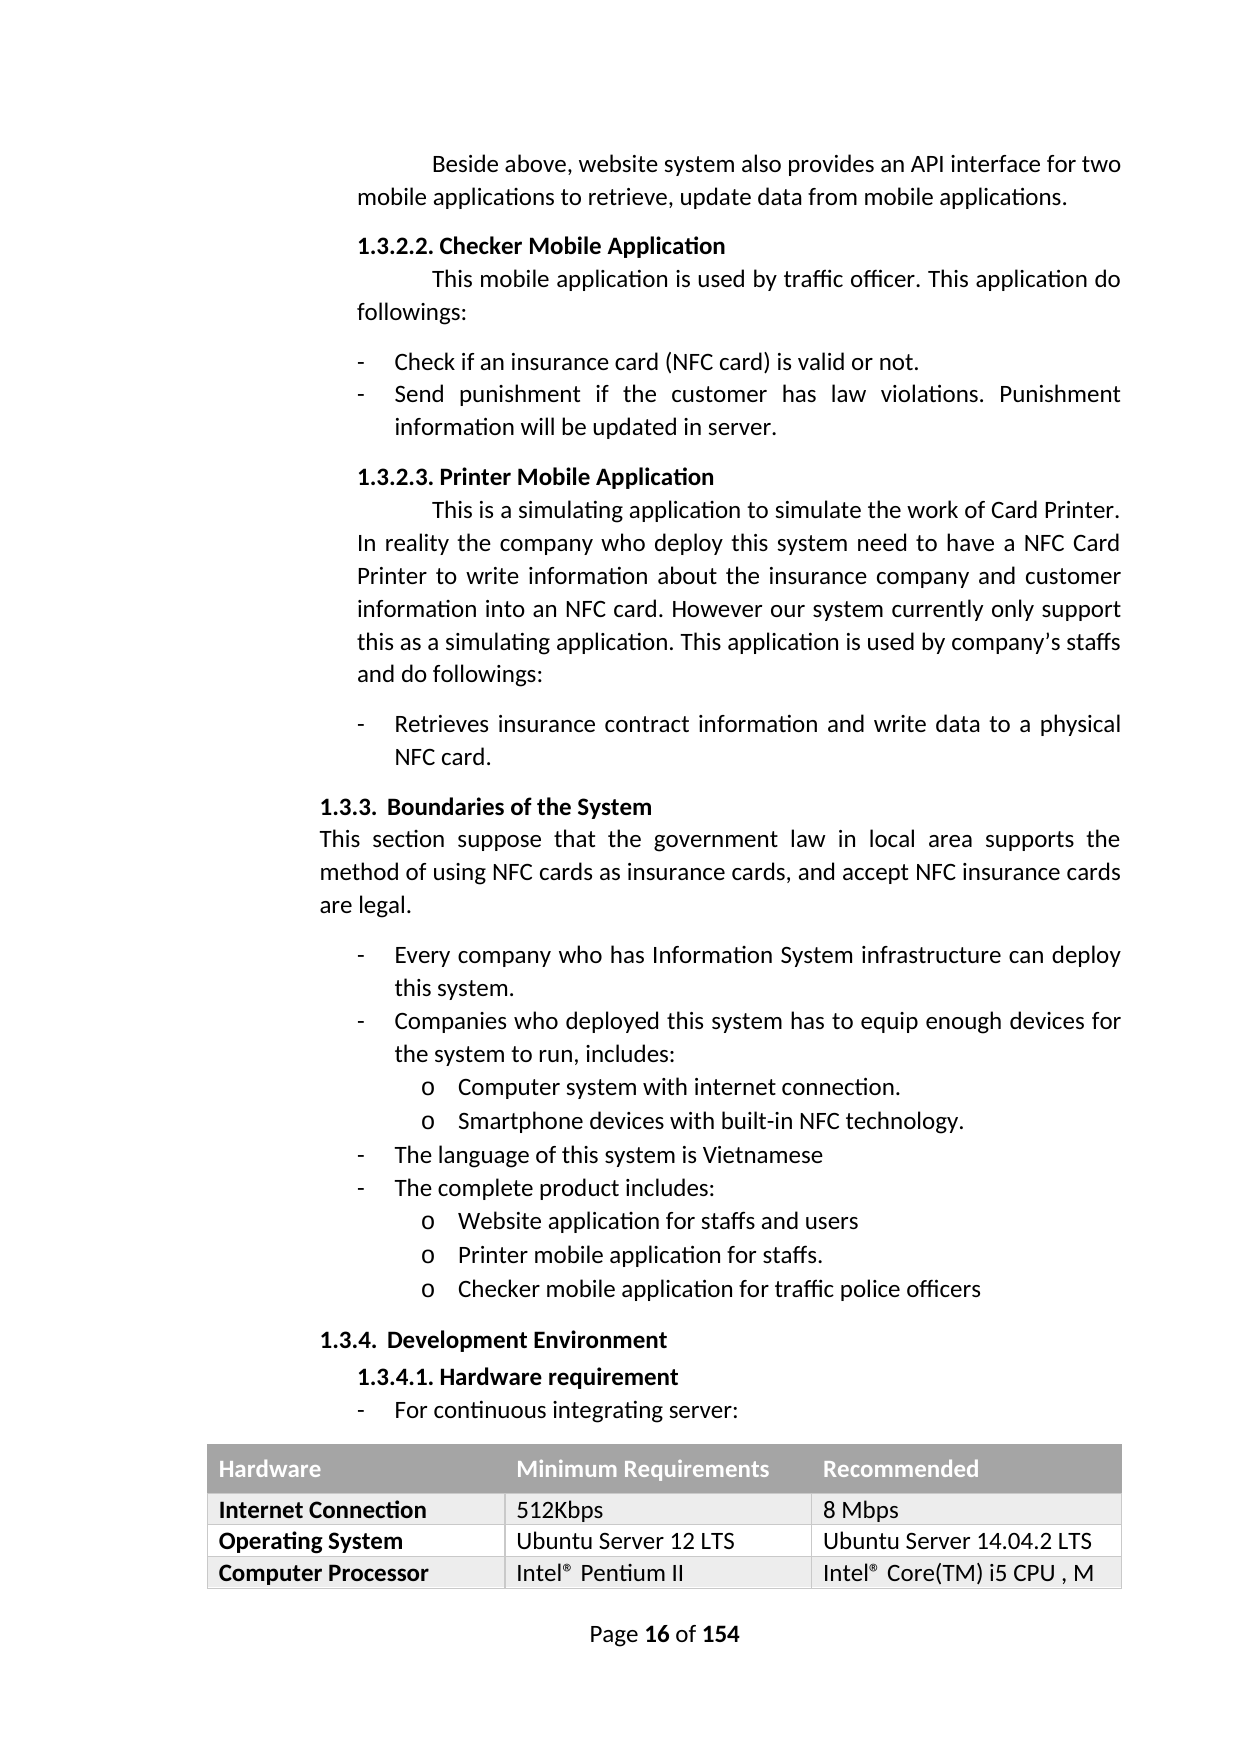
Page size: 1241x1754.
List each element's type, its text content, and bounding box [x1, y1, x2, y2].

table_header Hardware [208, 1445, 504, 1493]
table_header Recommended [812, 1445, 1121, 1493]
list Printer mobile application for staffs. [420, 1239, 1122, 1271]
table_cell 512Kbps [506, 1494, 811, 1524]
list Smartphone devices with built-in NFC technology. [420, 1105, 1122, 1137]
text This mobile application is used by traffic officer. This application do followings: [357, 263, 1122, 327]
list Check if an insurance card (NFC card) is valid or not. [357, 346, 1122, 376]
text This section suppose that the government law in local area supports the method of using NFC cards as insurance cards, and accept NFC insurance cards are legal. [319, 823, 1122, 920]
list The language of this system is Vietnamese [357, 1139, 1122, 1170]
subtitle Hardware requirement [357, 1362, 1122, 1392]
table_cell Computer Processor [208, 1557, 504, 1587]
list For continuous integrating server: [357, 1394, 1122, 1425]
text Beside above, website system also provides an API interface for two mobile applications to retrieve, update data from mobile applications. [357, 148, 1122, 211]
table_cell 8 Mbps [812, 1494, 1121, 1524]
list The complete product includes: [357, 1172, 1122, 1203]
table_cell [812, 1557, 1121, 1587]
table_cell Intel® Pentium II [506, 1557, 811, 1587]
list Computer system with internet connection. [420, 1071, 1122, 1102]
list Retrieves insurance contract information and write data to a physical NFC card. [357, 708, 1122, 772]
list Checker mobile application for traffic police officers [420, 1273, 1122, 1305]
table_cell Internet Connection [208, 1494, 504, 1524]
subtitle Checker Mobile Application [357, 230, 1122, 261]
text This is a simulating application to simulate the work of Card Printer. In reality the company who deploy this system need to have a NFC Card Printer to write information about the insurance company and customer information into an NFC card. However our system currently only support this as a simulating application. This application is used by company’s staffs and do followings: [357, 494, 1122, 689]
table_header Minimum Requirements [506, 1445, 811, 1493]
subtitle Development Environment [319, 1324, 1122, 1355]
subtitle Printer Mobile Application [357, 461, 1122, 492]
subtitle Boundaries of the System [319, 791, 1122, 821]
list Send punishment if the customer has law violations. Punishment information will be updated in server. [357, 378, 1122, 442]
table_cell Ubuntu Server 14.04.2 LTS [812, 1525, 1121, 1556]
table_cell Operating System [208, 1525, 504, 1556]
table_cell Ubuntu Server 12 LTS [506, 1525, 811, 1556]
list Companies who deployed this system has to equip enough devices for the system to run, includes: [357, 1005, 1122, 1068]
list Website application for staffs and users [420, 1205, 1122, 1237]
list Every company who has Information System infrastructure can deploy this system. [357, 939, 1122, 1002]
